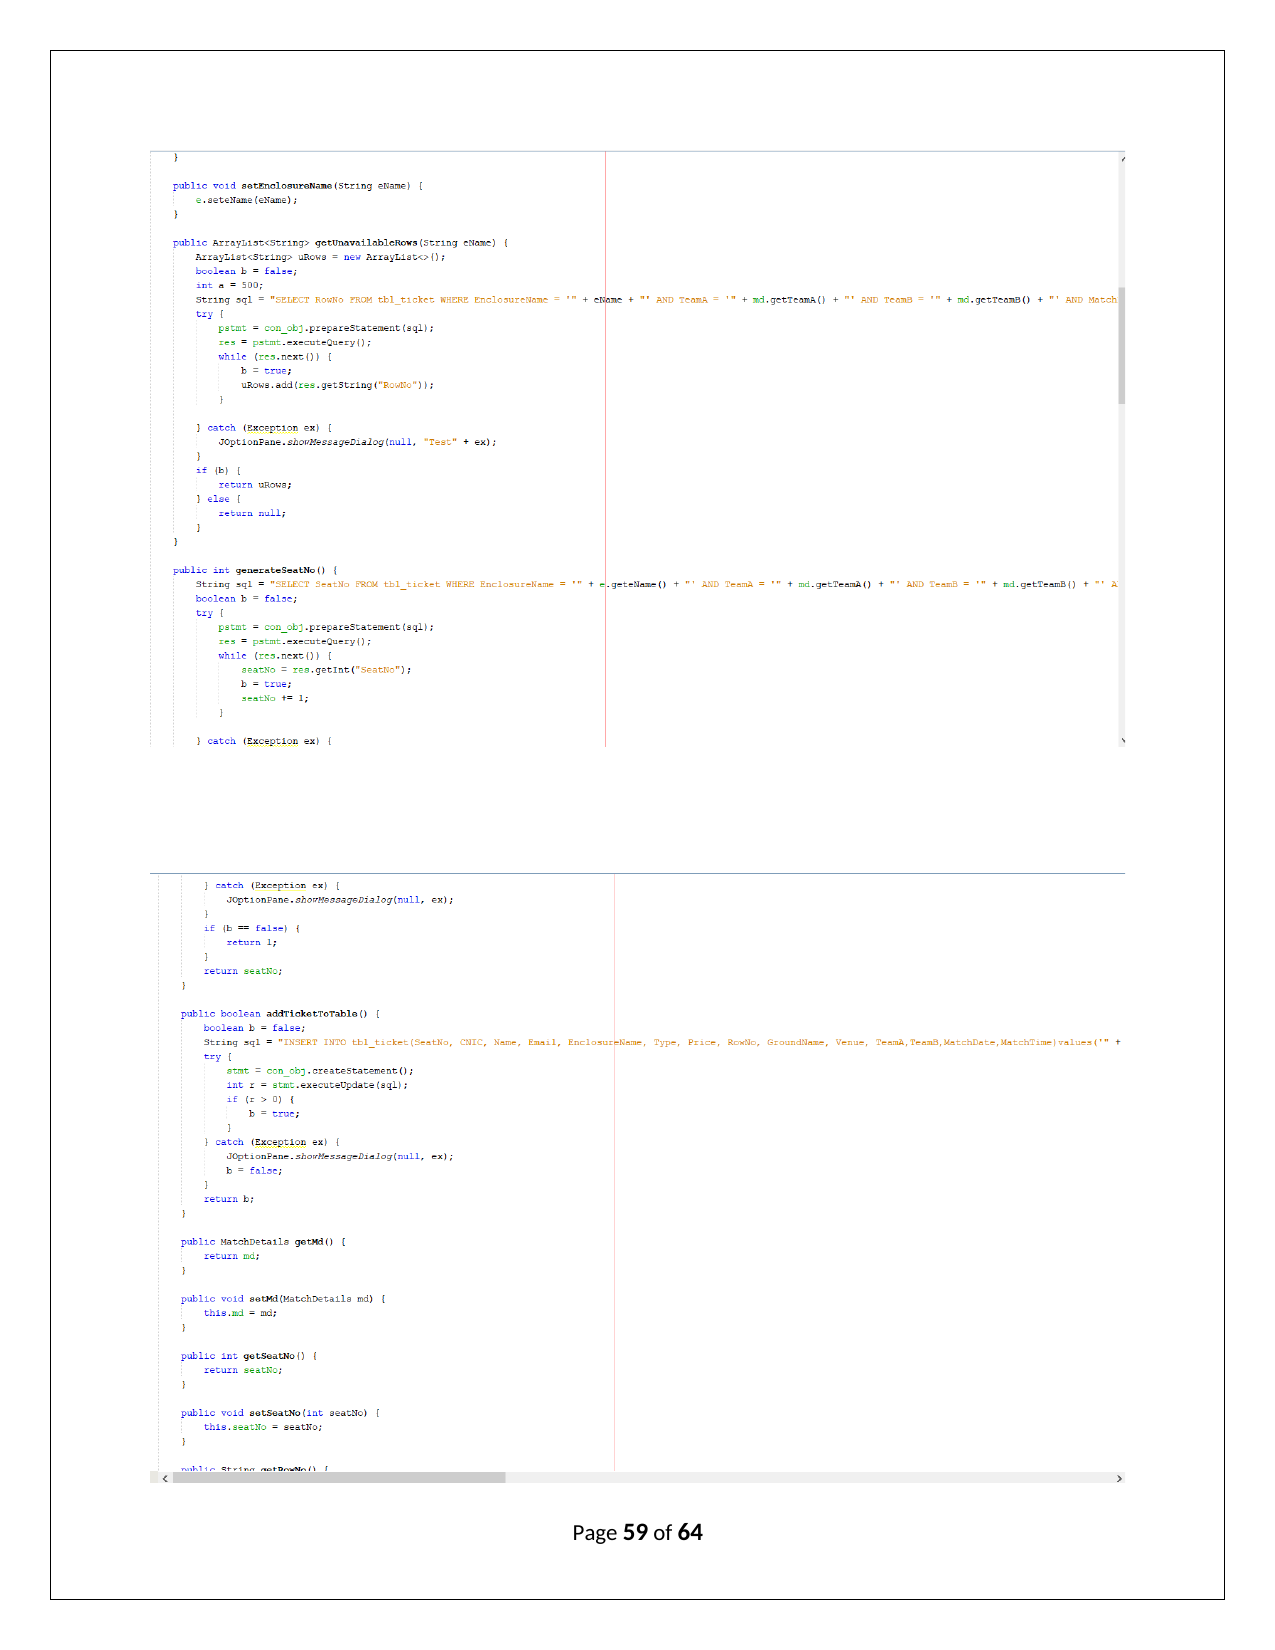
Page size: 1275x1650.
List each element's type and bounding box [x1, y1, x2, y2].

picture [150, 150, 1125, 747]
picture [150, 873, 1125, 1483]
